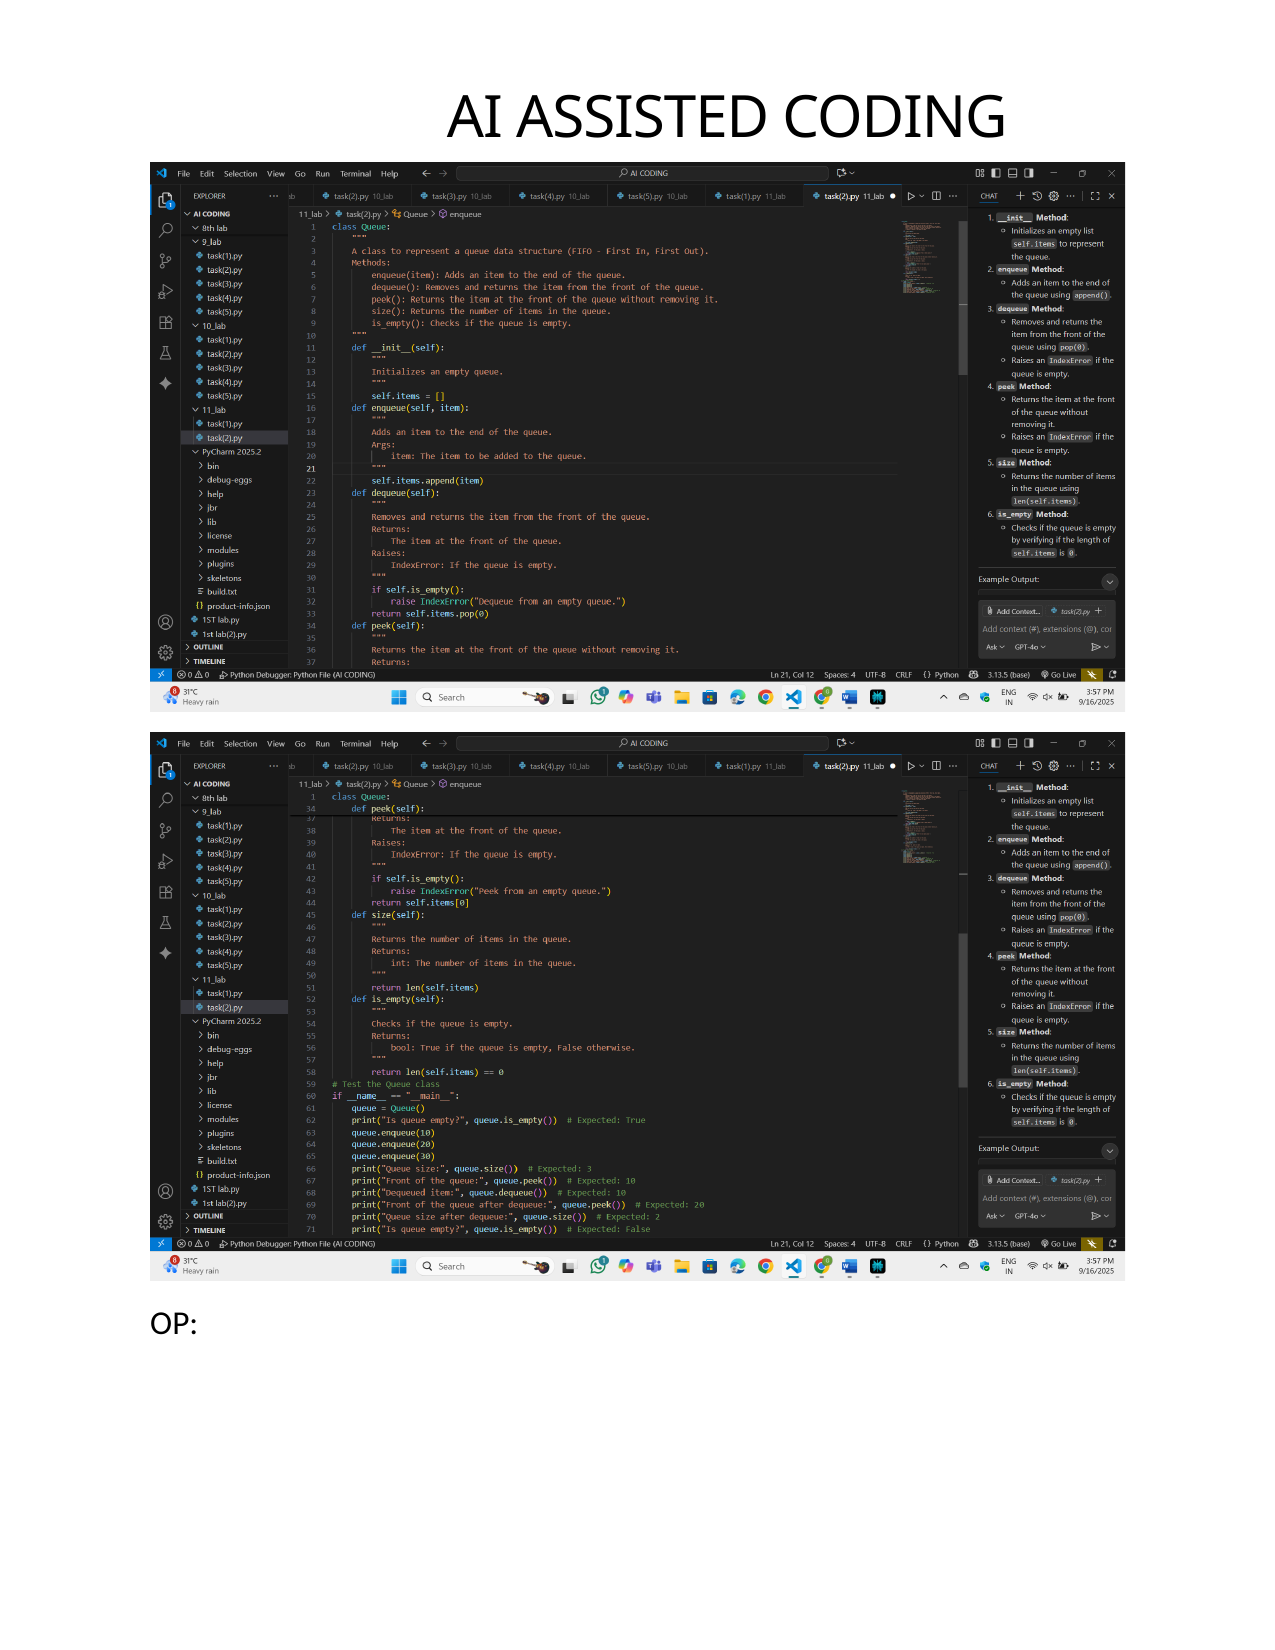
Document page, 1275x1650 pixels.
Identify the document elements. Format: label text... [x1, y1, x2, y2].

text OP: [150, 1302, 1125, 1343]
picture [150, 162, 1125, 712]
picture [150, 732, 1125, 1281]
